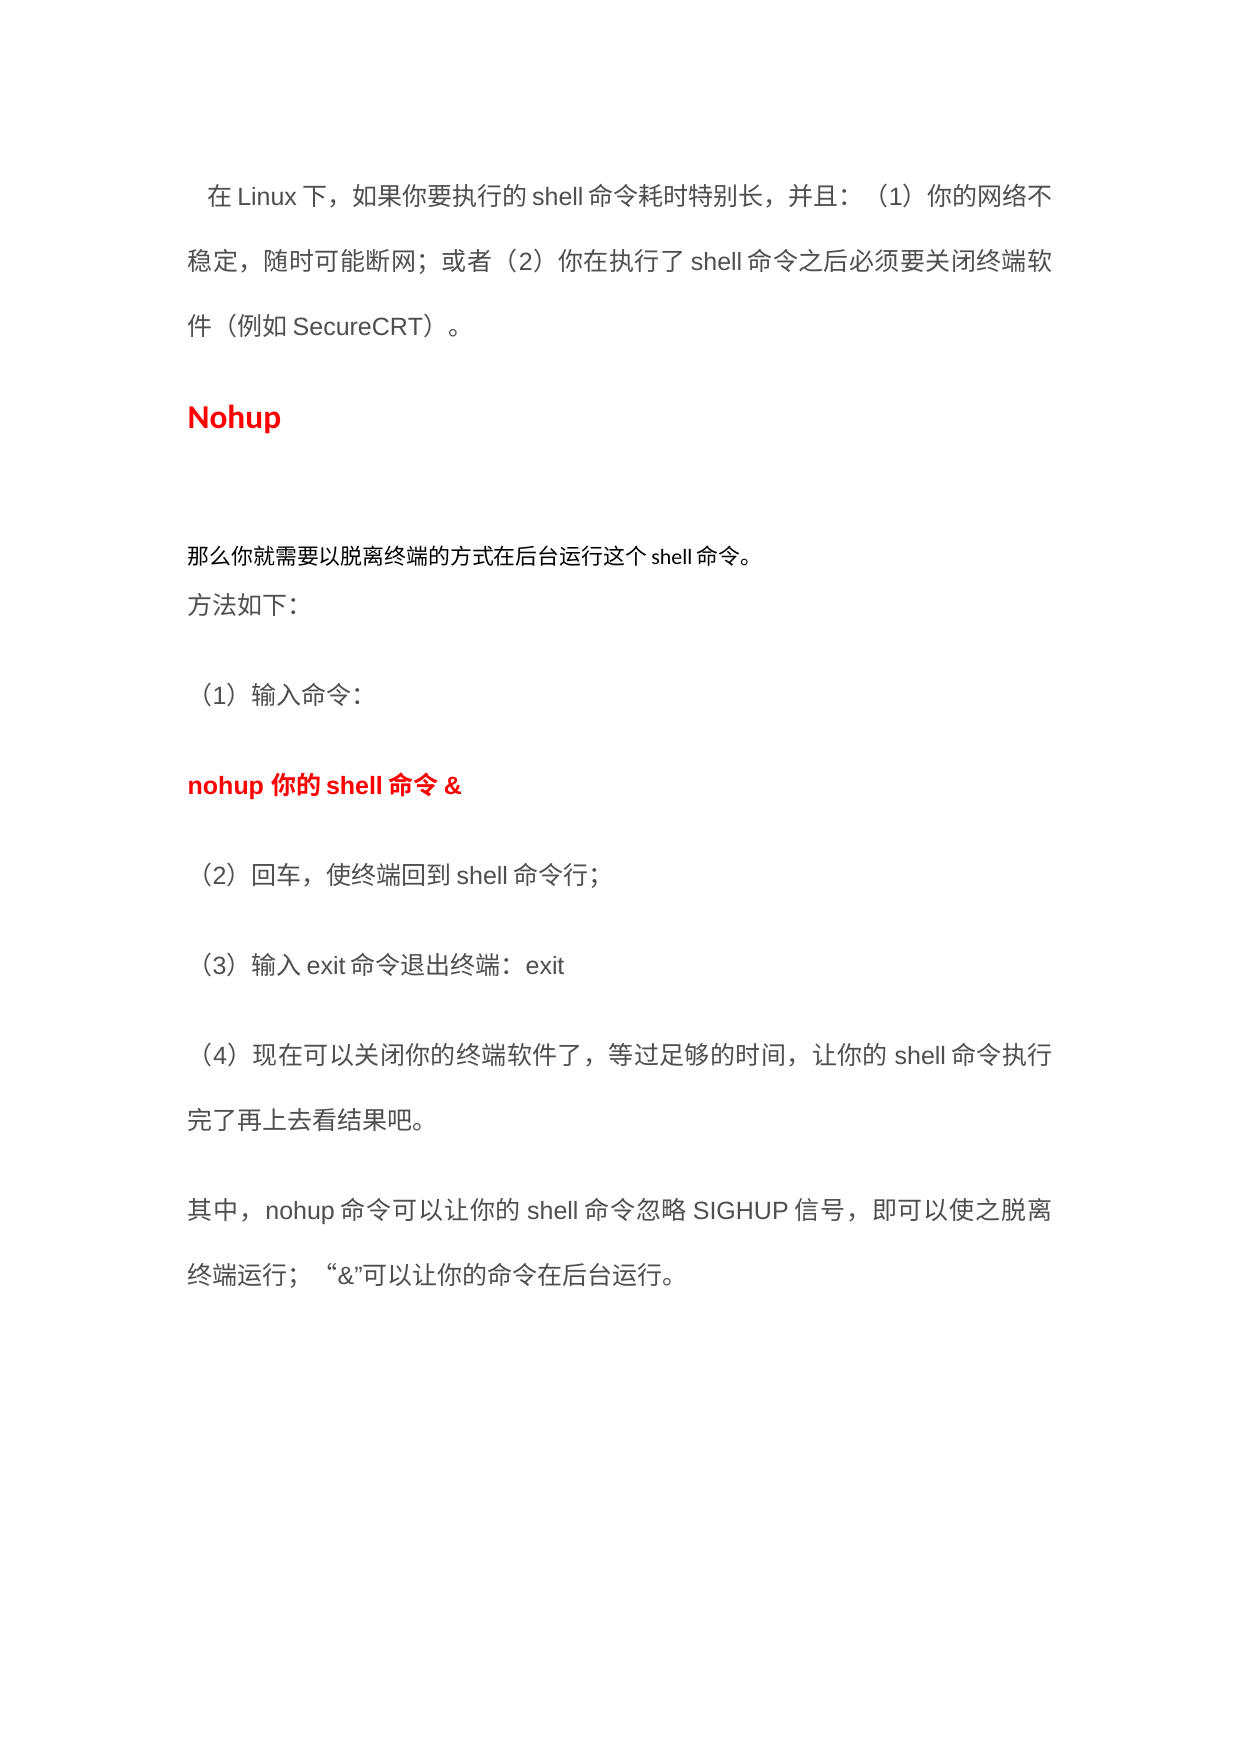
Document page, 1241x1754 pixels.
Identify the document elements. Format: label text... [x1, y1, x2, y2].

text （2）回车，使终端回到shell命令行； [187, 841, 1053, 906]
text 那么你就需要以脱离终端的方式在后台运行这个shell命令。 [187, 506, 1053, 571]
subtitle Nohup [187, 384, 1053, 449]
text （3）输入exit命令退出终端：exit [187, 931, 1053, 996]
text （4）现在可以关闭你的终端软件了，等过足够的时间，让你的shell命令执行完了再上去看结果吧。 [187, 1021, 1053, 1151]
text 在Linux下，如果你要执行的shell命令耗时特别长，并且：（1）你的网络不稳定，随时可能断网；或者（2）你在执行了shell命令之后必须要关闭终端软件（例如SecureCRT）。 [187, 162, 1053, 357]
text nohup 你的shell命令 & [187, 751, 1053, 816]
text 其中，nohup命令可以让你的shell命令忽略SIGHUP信号，即可以使之脱离终端运行；“&”可以让你的命令在后台运行。 [187, 1176, 1053, 1306]
text （1）输入命令： [187, 661, 1053, 726]
text 方法如下： [187, 571, 1053, 636]
